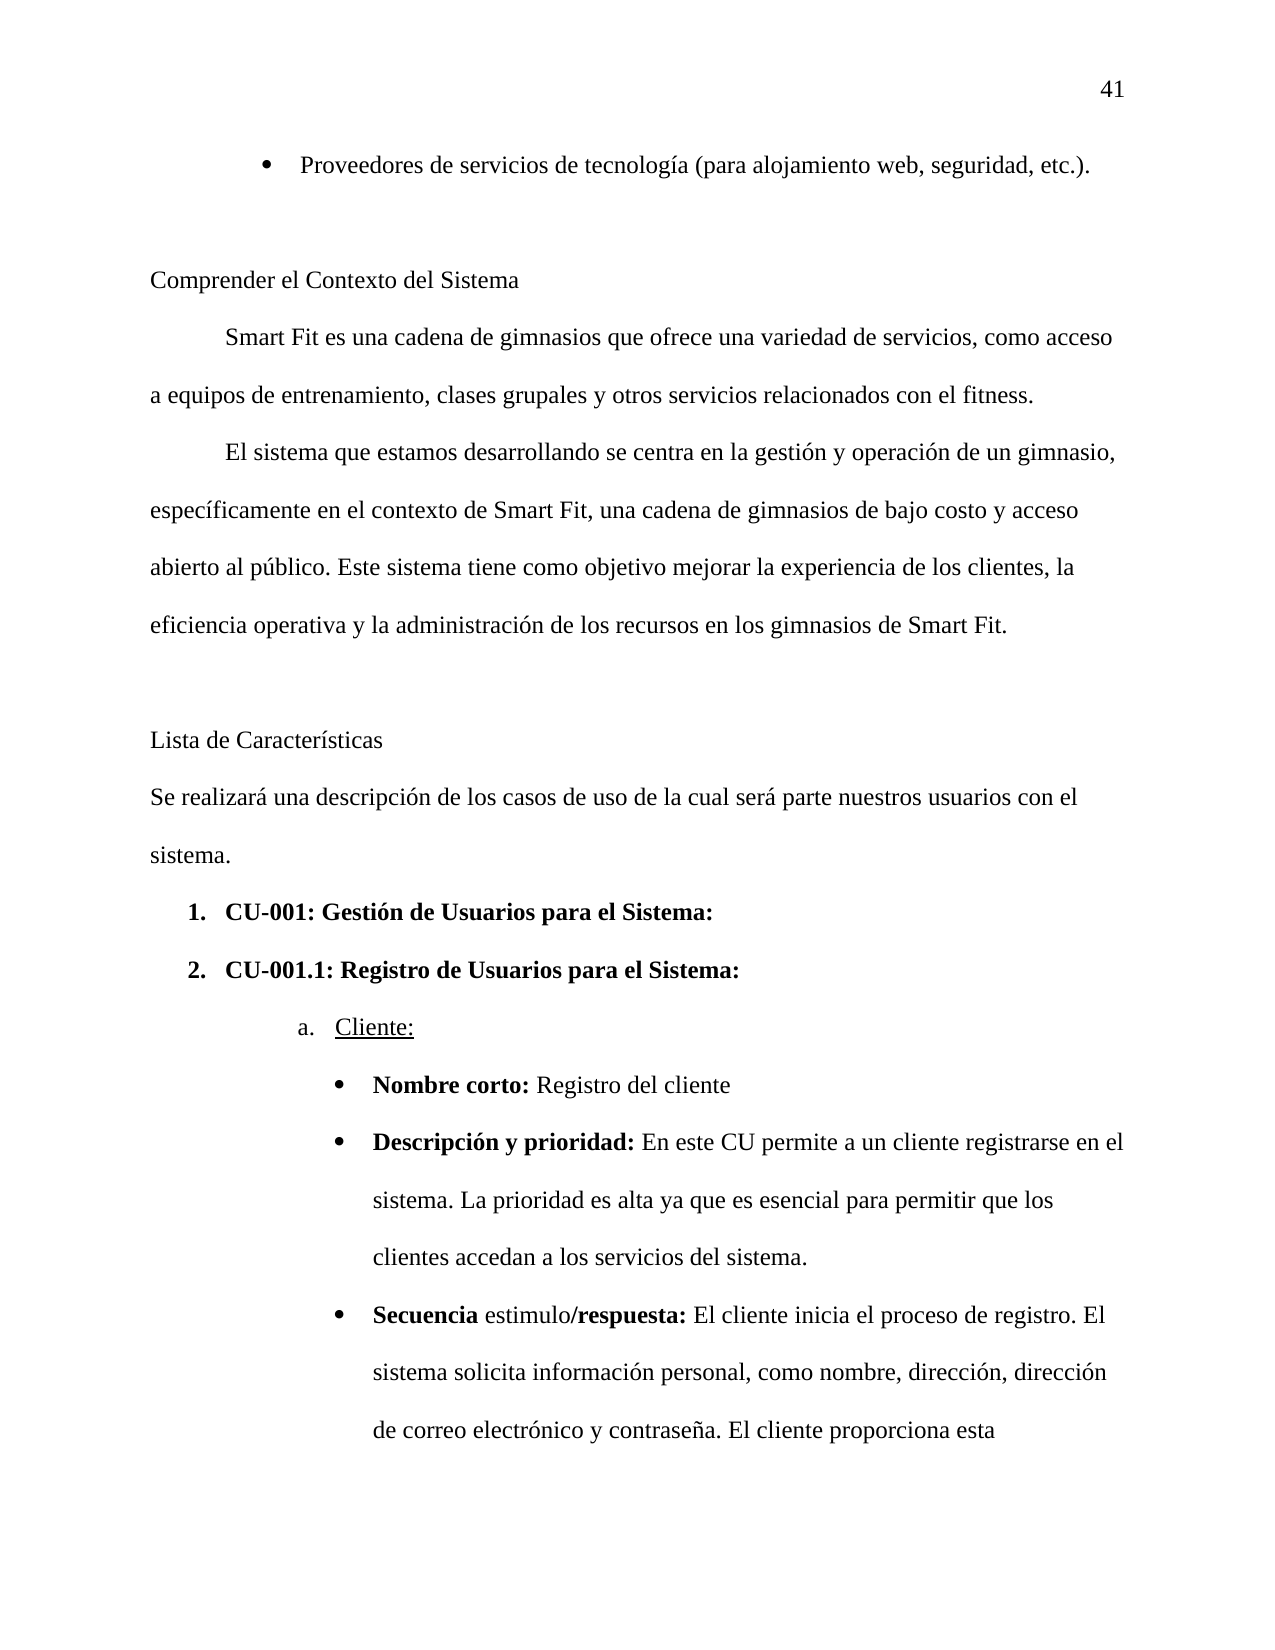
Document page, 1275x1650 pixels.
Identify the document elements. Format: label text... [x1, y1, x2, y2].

list Cliente: [297, 1012, 1125, 1041]
text Smart Fit es una cadena de gimnasios que ofrece una variedad de servicios, como acceso a equipos de entrenamiento, clases grupales y otros servicios relacionados con el fitness. [150, 322, 1125, 409]
text Descripción y prioridad: En este CU permite a un cliente registrarse en el sistema. La prioridad es alta ya que es esencial para permitir que los clientes accedan a los servicios del sistema. [335, 1127, 1125, 1271]
text Se realizará una descripción de los casos de uso de la cual será parte nuestros usuarios con el sistema. [150, 782, 1125, 869]
text Nombre corto: Registro del cliente [335, 1070, 1125, 1099]
text Comprender el Contexto del Sistema [150, 265, 1125, 294]
text Lista de Características [150, 725, 1125, 754]
text CU-001.1: Registro de Usuarios para el Sistema: [187, 955, 1125, 984]
text El sistema que estamos desarrollando se centra en la gestión y operación de un gimnasio, específicamente en el contexto de Smart Fit, una cadena de gimnasios de bajo costo y acceso abierto al público. Este sistema tiene como objetivo mejorar la experiencia de los clientes, la eficiencia operativa y la administración de los recursos en los gimnasios de Smart Fit. [150, 437, 1125, 639]
text CU-001: Gestión de Usuarios para el Sistema: [187, 897, 1125, 926]
list Proveedores de servicios de tecnología (para alojamiento web, seguridad, etc.). [262, 150, 1125, 179]
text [335, 1300, 1125, 1444]
